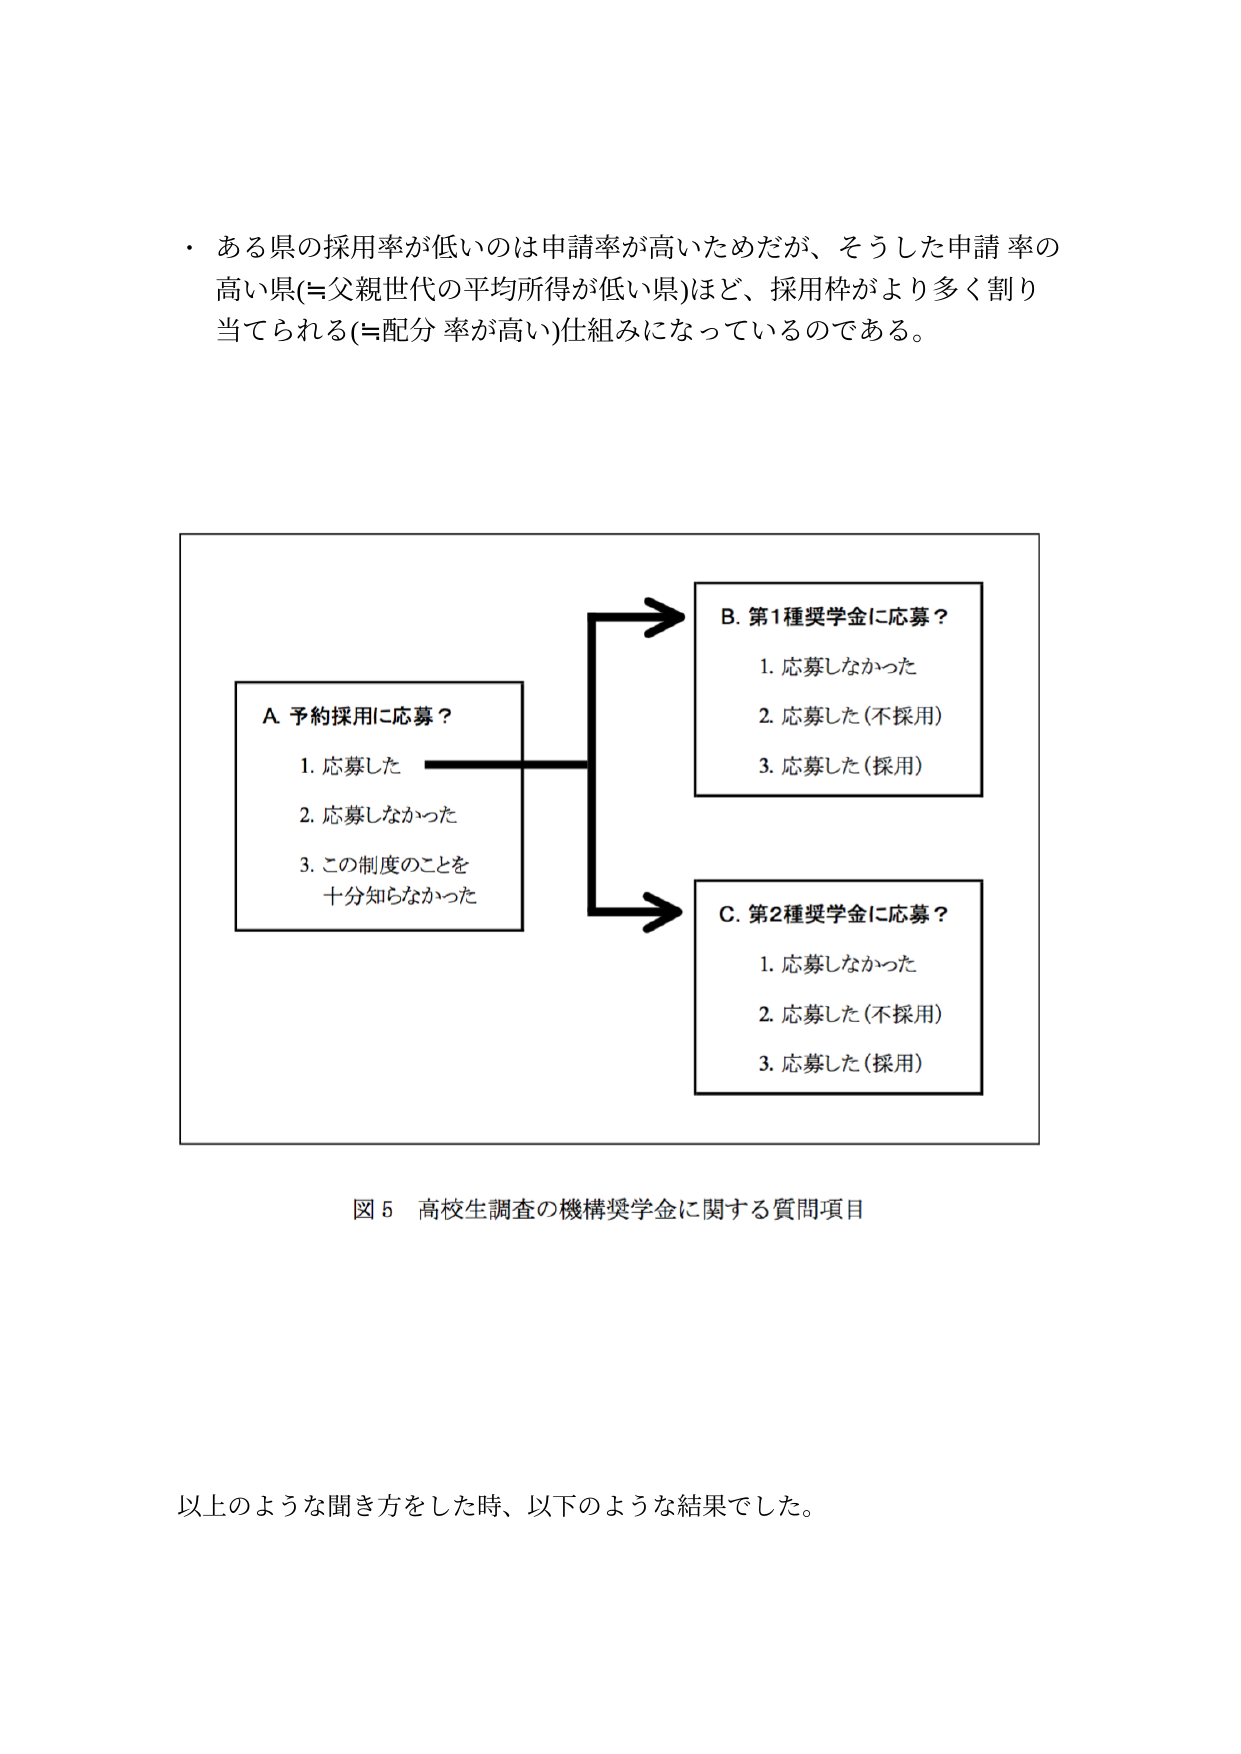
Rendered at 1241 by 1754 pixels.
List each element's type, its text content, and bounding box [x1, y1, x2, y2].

text 以上のような聞き方をした時、以下のような結果でした。 [177, 1483, 1063, 1525]
picture [177, 508, 1063, 1221]
list ある県の採用率が低いのは申請率が高いためだが、そうした申請 率の高い県(≒父親世代の平均所得が低い県)ほど、採用枠がより多く割り当てられる(≒配分 率が高い)仕組みになっているのである。 [177, 225, 1063, 350]
